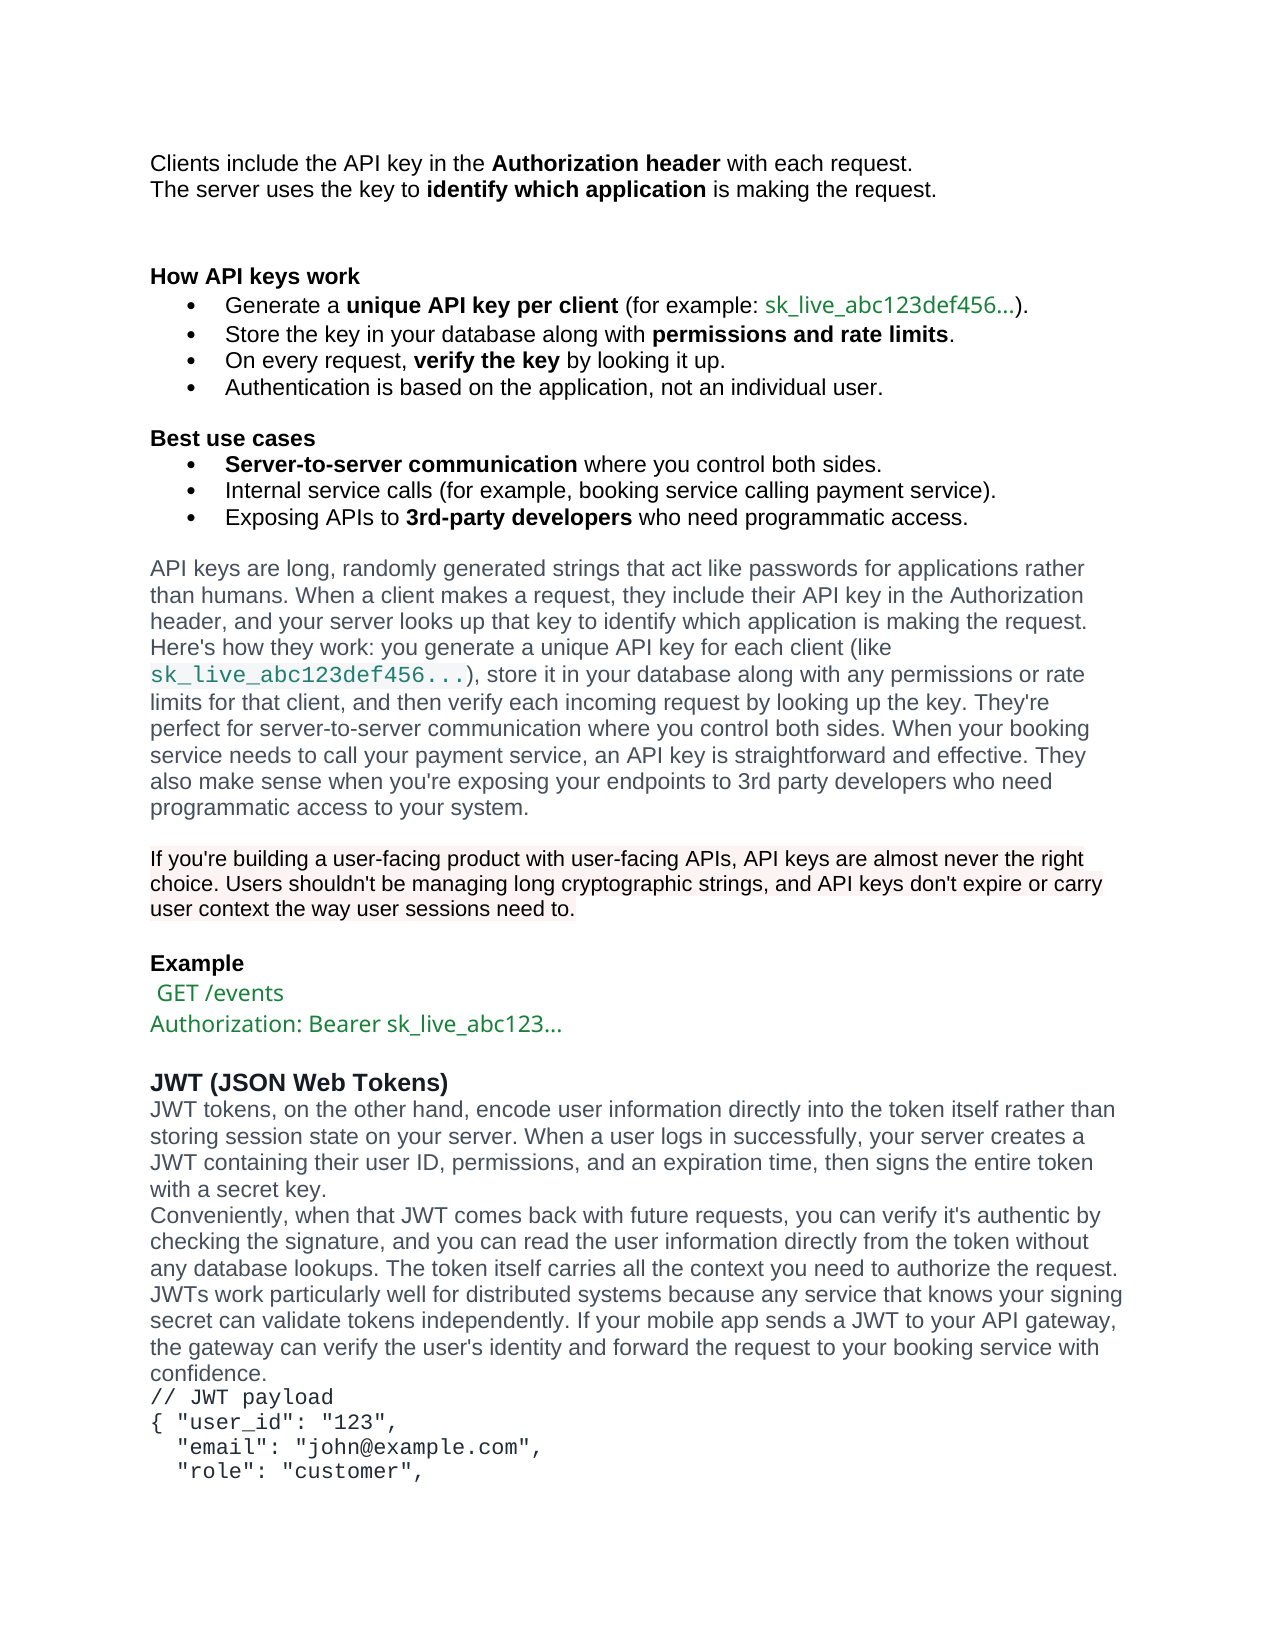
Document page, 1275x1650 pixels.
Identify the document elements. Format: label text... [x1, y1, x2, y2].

text { "user_id": "123", [150, 1411, 1125, 1436]
text Best use cases [150, 425, 1125, 451]
list Internal service calls (for example, booking service calling payment service). [187, 477, 1125, 504]
list Authentication is based on the application, not an individual user. [187, 373, 1125, 400]
text Clients include the API key in the Authorization header with each request. The server uses the key to identify which application is making the request. [150, 150, 1125, 263]
text "email": "john@example.com", [150, 1436, 1125, 1461]
list Server-to-server communication where you control both sides. [187, 451, 1125, 477]
text If you're building a user-facing product with user-facing APIs, API keys are almost never the right choice. Users shouldn't be managing long cryptographic strings, and API keys don't expire or carry user context the way user sessions need to. [576, 846, 1125, 921]
text API keys are long, randomly generated strings that act like passwords for applications rather than humans. When a client makes a request, they include their API key in the Authorization header, and your server looks up that key to identify which application is making the request. [150, 555, 1125, 634]
text Authorization: Bearer sk_live_abc123... [150, 1008, 1125, 1039]
text How API keys work [150, 263, 1125, 289]
text // JWT payload [150, 1386, 1125, 1411]
text Example GET /events [150, 950, 1125, 1008]
list On every request, verify the key by looking it up. [187, 347, 1125, 373]
text JWT (JSON Web Tokens) [150, 1068, 1125, 1096]
list Store the key in your database along with permissions and rate limits. [187, 321, 1125, 347]
list Generate a unique API key per client (for example: sk_live_abc123def456...). [187, 289, 1125, 321]
text "role": "customer", [150, 1461, 1125, 1486]
text Here's how they work: you generate a unique API key for each client (like sk_live_abc123def456...), store it in your database along with any permissions or rate limits for that client, and then verify each incoming request by looking up the key. They're perfect for server-to-server communication where you control both sides. When your booking service needs to call your payment service, an API key is straightforward and effective. They also make sense when you're exposing your endpoints to 3rd party developers who need programmatic access to your system. [150, 634, 1125, 821]
text Conveniently, when that JWT comes back with future requests, you can verify it's authentic by checking the signature, and you can read the user information directly from the token without any database lookups. The token itself carries all the context you need to authorize the request. [150, 1202, 1125, 1281]
text JWTs work particularly well for distributed systems because any service that knows your signing secret can validate tokens independently. If your mobile app sends a JWT to your API gateway, the gateway can verify the user's identity and forward the request to your booking service with confidence. [150, 1281, 1125, 1386]
list Exposing APIs to 3rd-party developers who need programmatic access. [187, 504, 1125, 530]
text JWT tokens, on the other hand, encode user information directly into the token itself rather than storing session state on your server. When a user logs in successfully, your server creates a JWT containing their user ID, permissions, and an expiration time, then signs the entire token with a secret key. [150, 1096, 1125, 1202]
